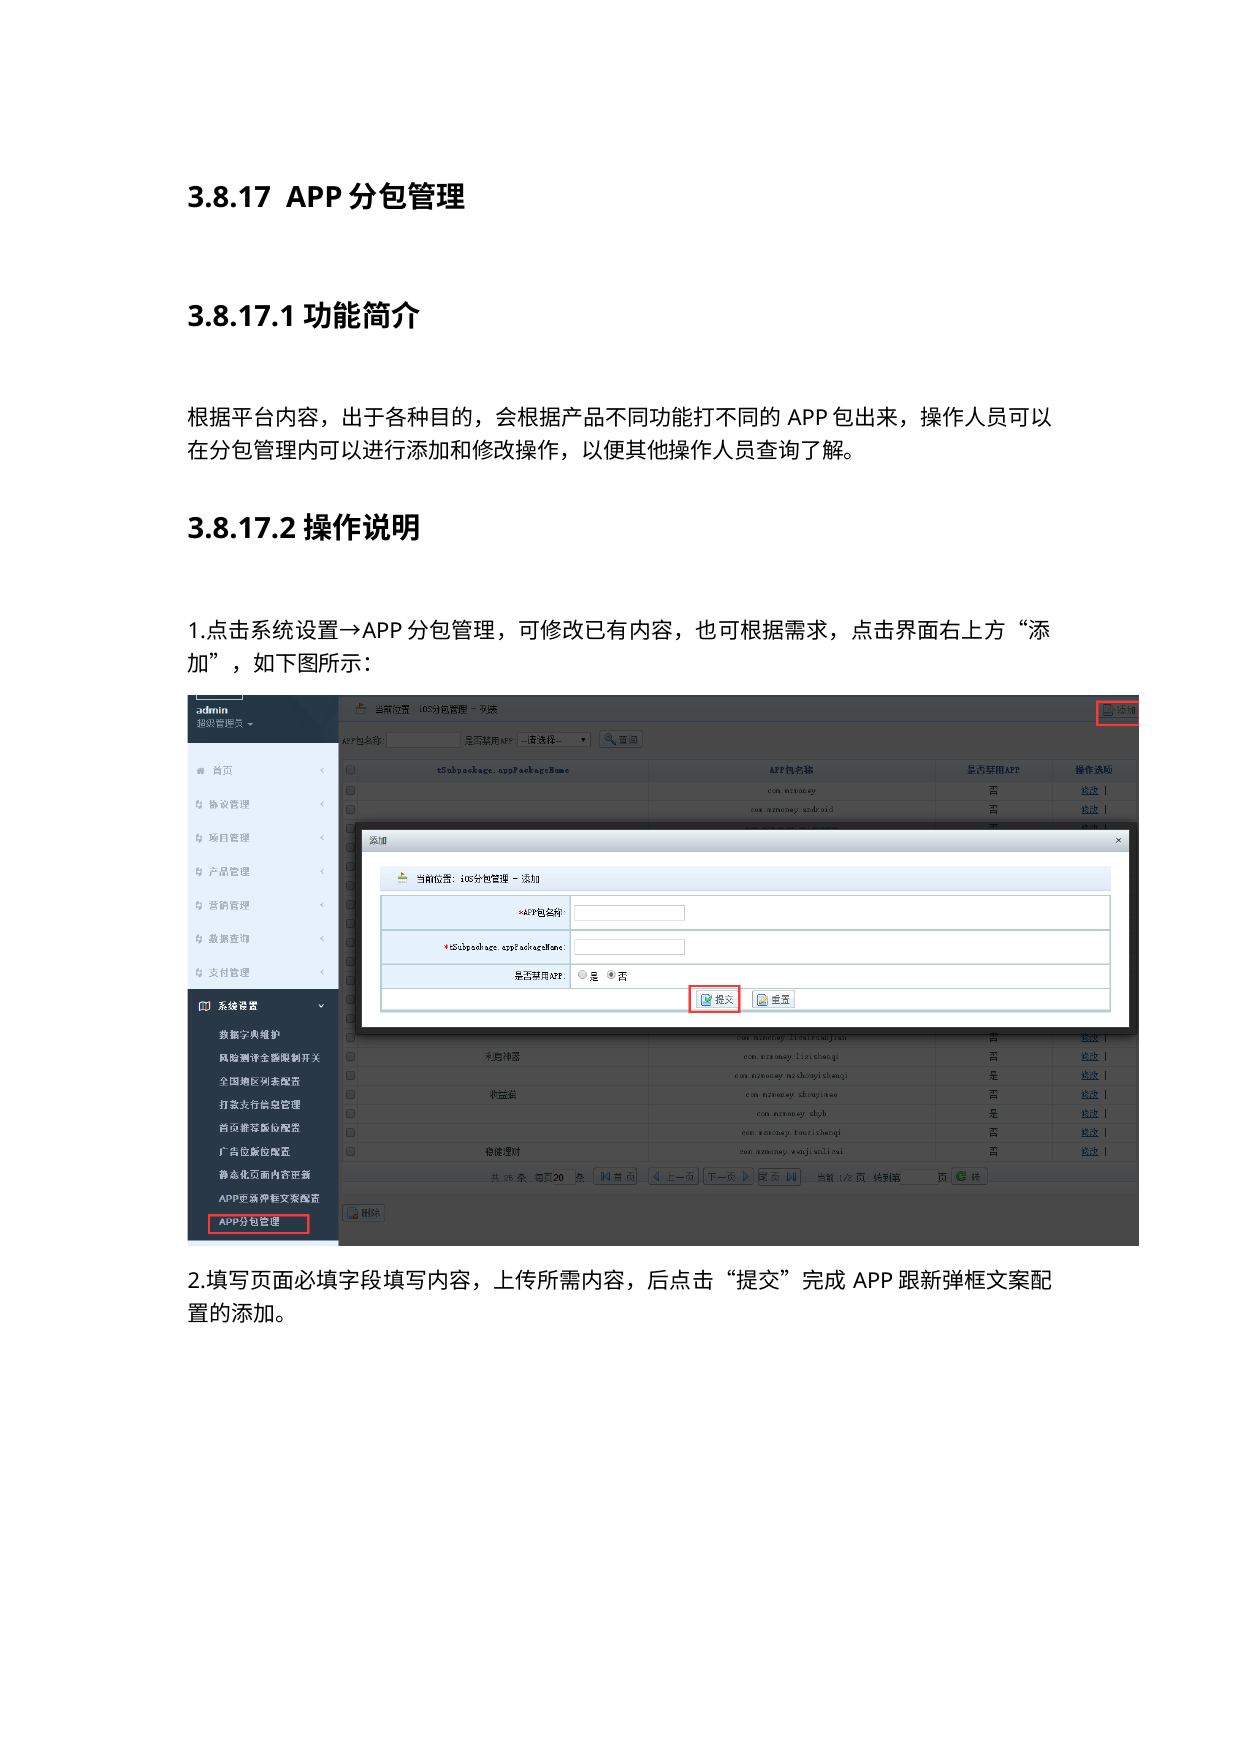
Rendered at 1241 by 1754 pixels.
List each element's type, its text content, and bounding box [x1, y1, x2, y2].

text 根据平台内容，出于各种目的，会根据产品不同功能打不同的APP包出来，操作人员可以在分包管理内可以进行添加和修改操作，以便其他操作人员查询了解。 [187, 400, 1053, 465]
text 1.点击系统设置→APP分包管理，可修改已有内容，也可根据需求，点击界面右上方“添加”，如下图所示： [187, 613, 1053, 678]
picture [187, 695, 1139, 1246]
subtitle 3.8.17.1 功能简介 [187, 281, 1053, 346]
subtitle 3.8.17.2 操作说明 [187, 494, 1053, 559]
subtitle 3.8.17 APP分包管理 [187, 162, 1053, 227]
text 2.填写页面必填字段填写内容，上传所需内容，后点击“提交”完成APP跟新弹框文案配置的添加。 [187, 1263, 1053, 1328]
